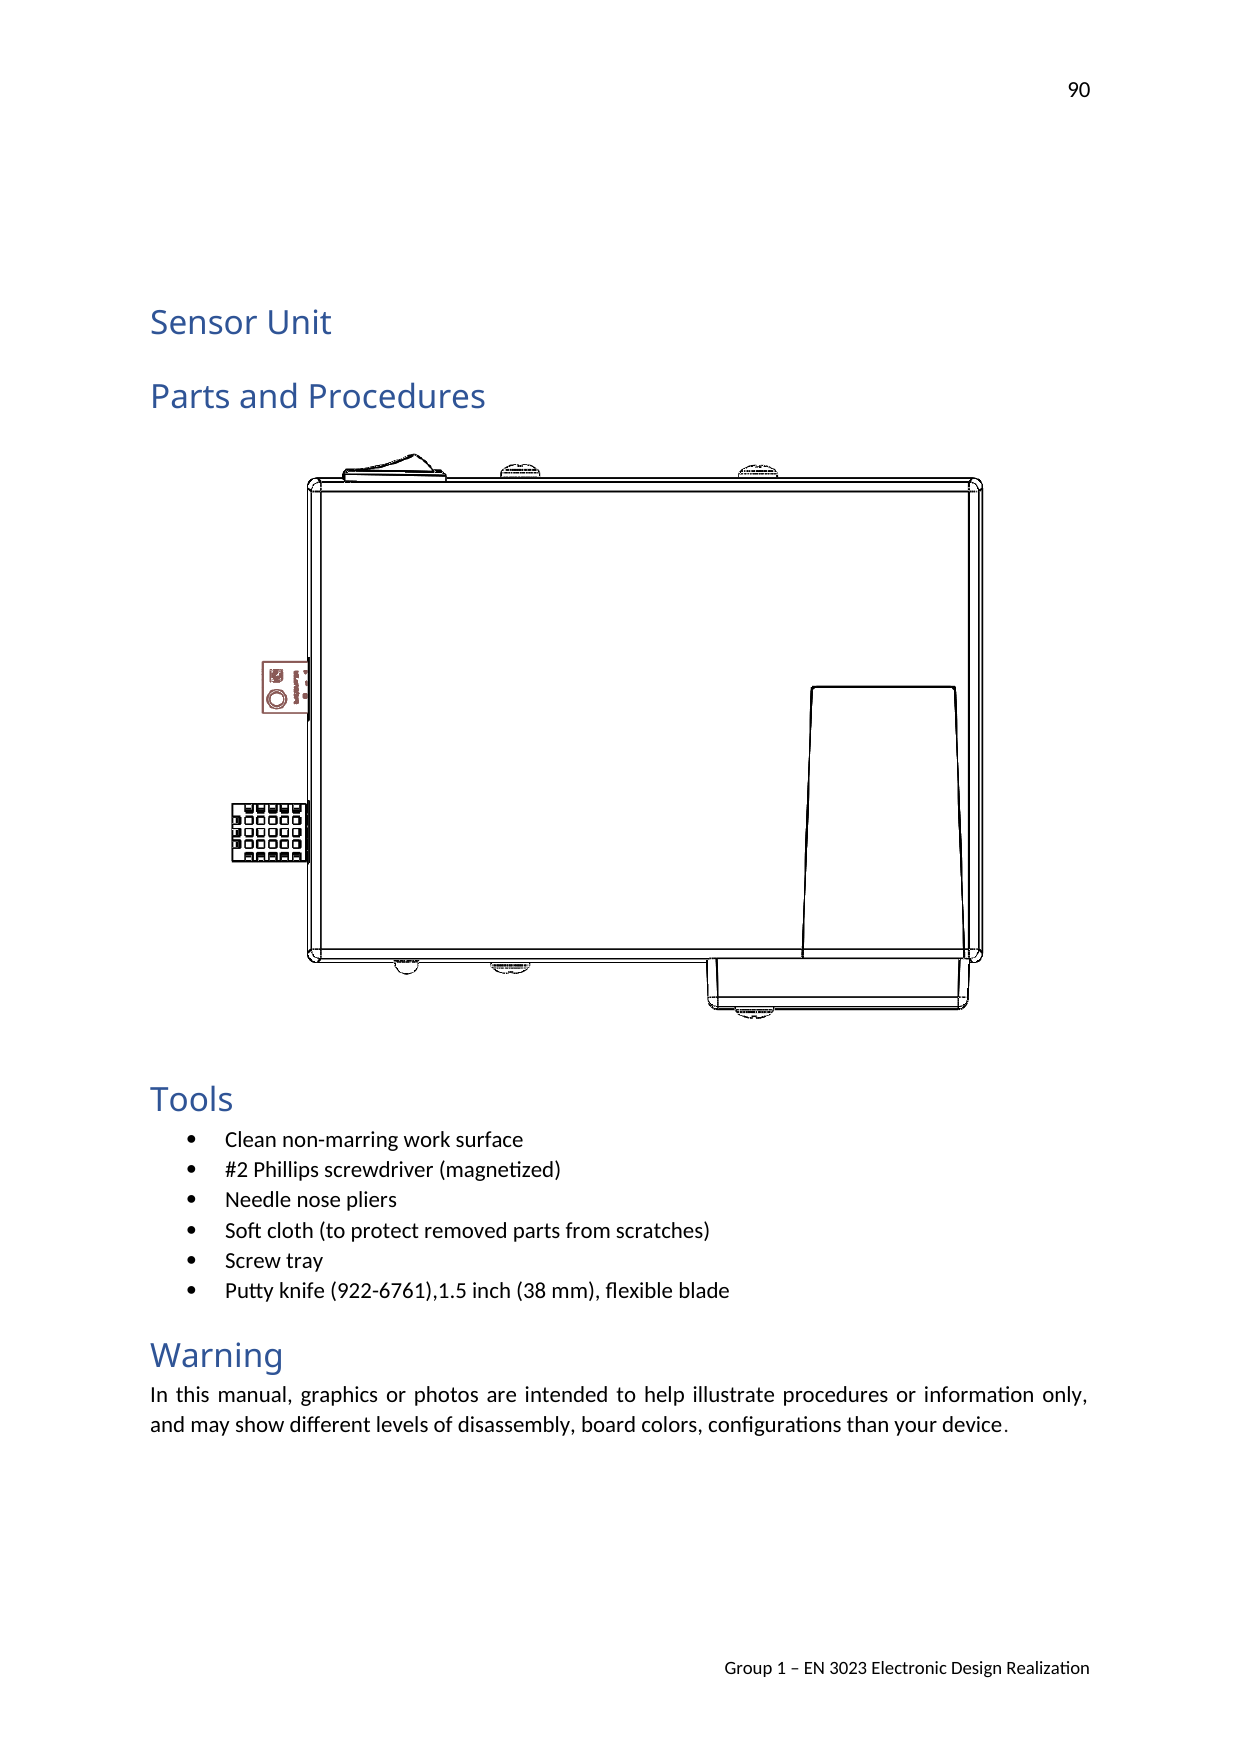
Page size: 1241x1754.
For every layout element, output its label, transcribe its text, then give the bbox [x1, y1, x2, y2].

list #2 Phillips screwdriver (magnetized) [187, 1155, 1090, 1183]
list Screw tray [187, 1246, 1090, 1274]
subtitle Tools [150, 1076, 1090, 1122]
list Needle nose pliers [187, 1186, 1090, 1213]
subtitle Sensor Unit [150, 299, 1090, 344]
subtitle Warning [150, 1331, 1090, 1377]
list Soft cloth (to protect removed parts from scratches) [187, 1216, 1090, 1244]
text In this manual, graphics or photos are intended to help illustrate procedures or information only, and may show different levels of disassembly, board colors, configurations than your device. [150, 1380, 1090, 1438]
list Putty knife (922-6761),1.5 inch (38 mm), flexible blade [187, 1276, 1090, 1304]
list Clean non-marring work surface [187, 1125, 1090, 1153]
picture [150, 421, 1091, 1049]
subtitle Parts and Procedures [150, 373, 1090, 418]
